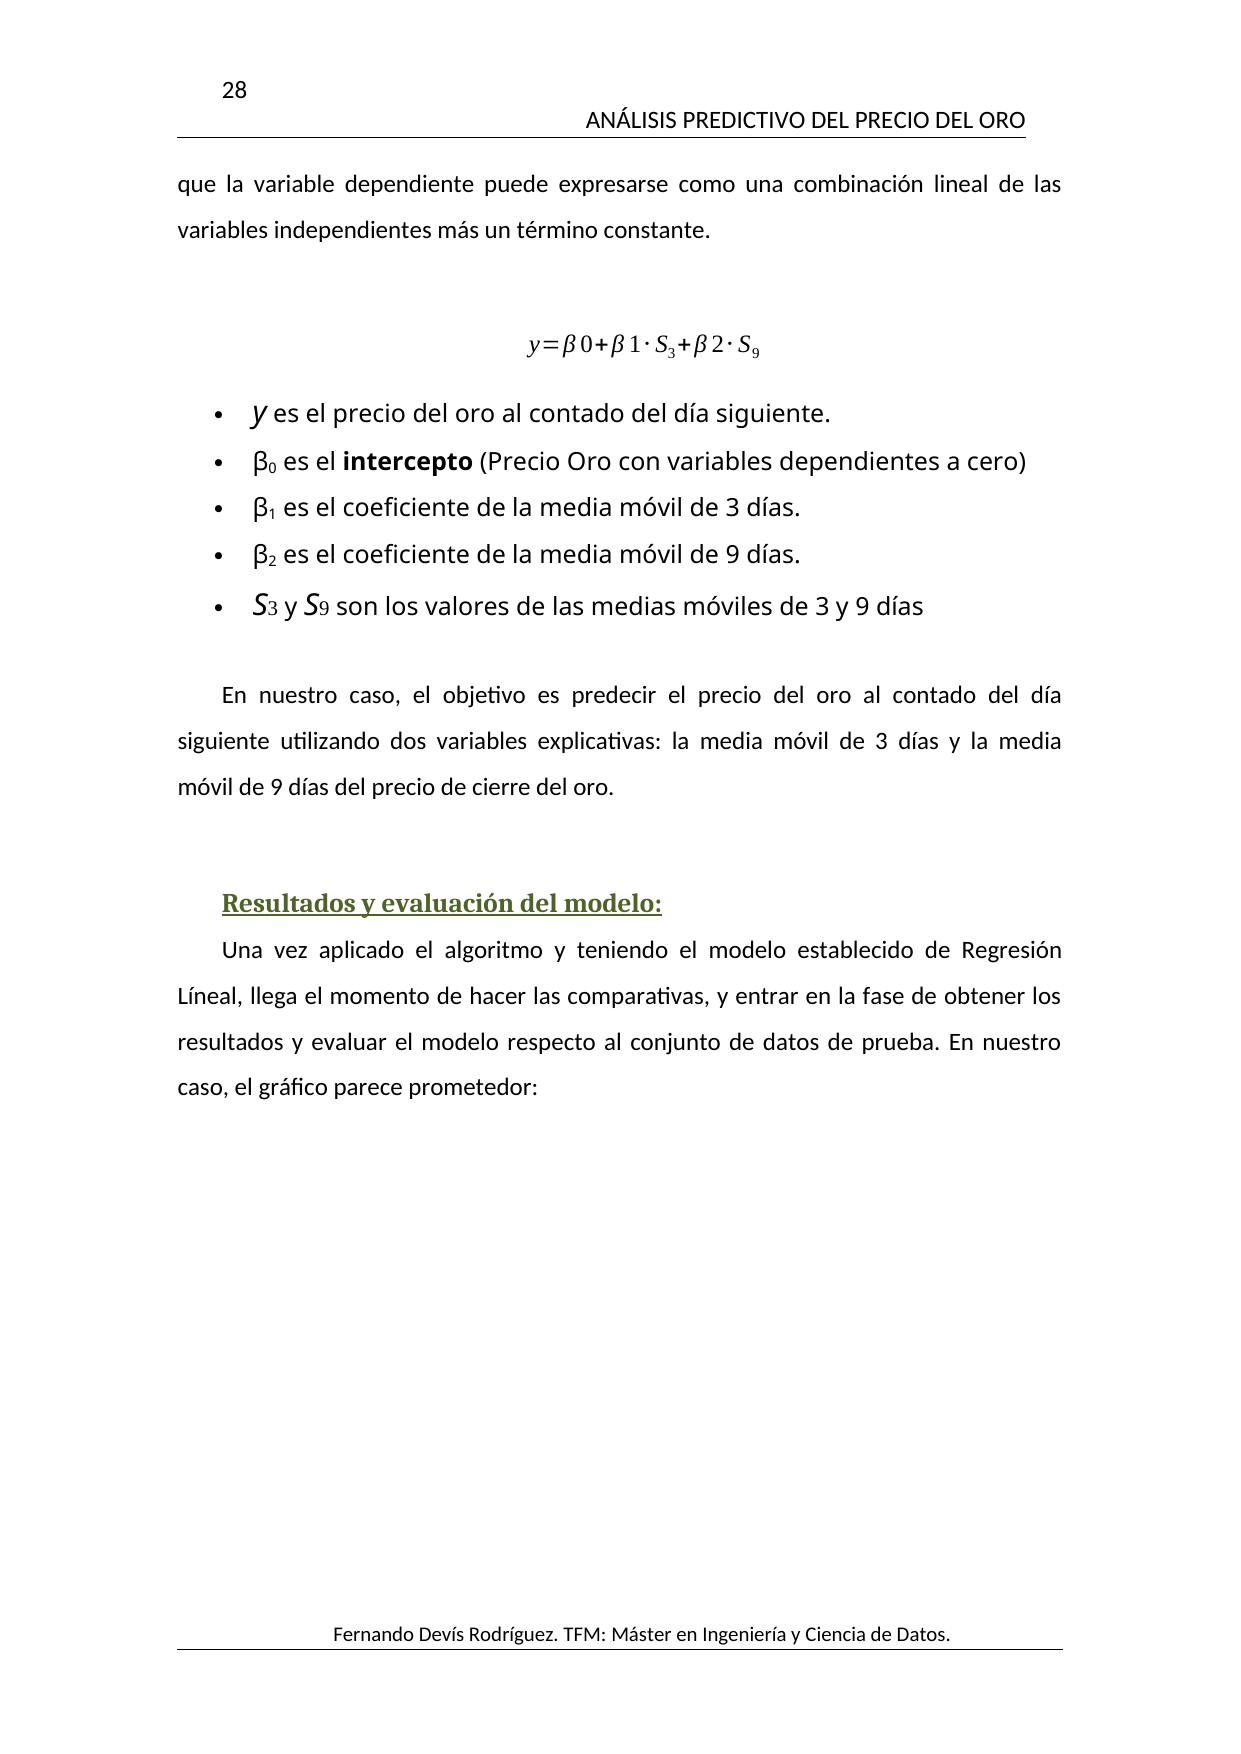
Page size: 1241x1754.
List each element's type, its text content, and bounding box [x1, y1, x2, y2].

subtitle Resultados y evaluación del modelo: [177, 888, 1063, 919]
text Una vez aplicado el algoritmo y teniendo el modelo establecido de Regresión Líneal, llega el momento de hacer las comparativas, y entrar en la fase de obtener los resultados y evaluar el modelo respecto al conjunto de datos de prueba. En nuestro caso, el gráfico parece prometedor: [177, 934, 1063, 1102]
list β0 es el intercepto (Precio Oro con variables dependientes a cero) [215, 443, 1063, 477]
text En nuestro caso, el objetivo es predecir el precio del oro al contado del día siguiente utilizando dos variables explicativas: la media móvil de 3 días y la media móvil de 9 días del precio de cierre del oro. [177, 680, 1063, 802]
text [177, 168, 1063, 245]
list β1 es el coeficiente de la media móvil de 3 días. [215, 490, 1063, 524]
list S3 y S9​ son los valores de las medias móviles de 3 y 9 días [215, 583, 1063, 624]
list β2 es el coeficiente de la media móvil de 9 días. [215, 536, 1063, 571]
list y es el precio del oro al contado del día siguiente. [215, 390, 1063, 431]
